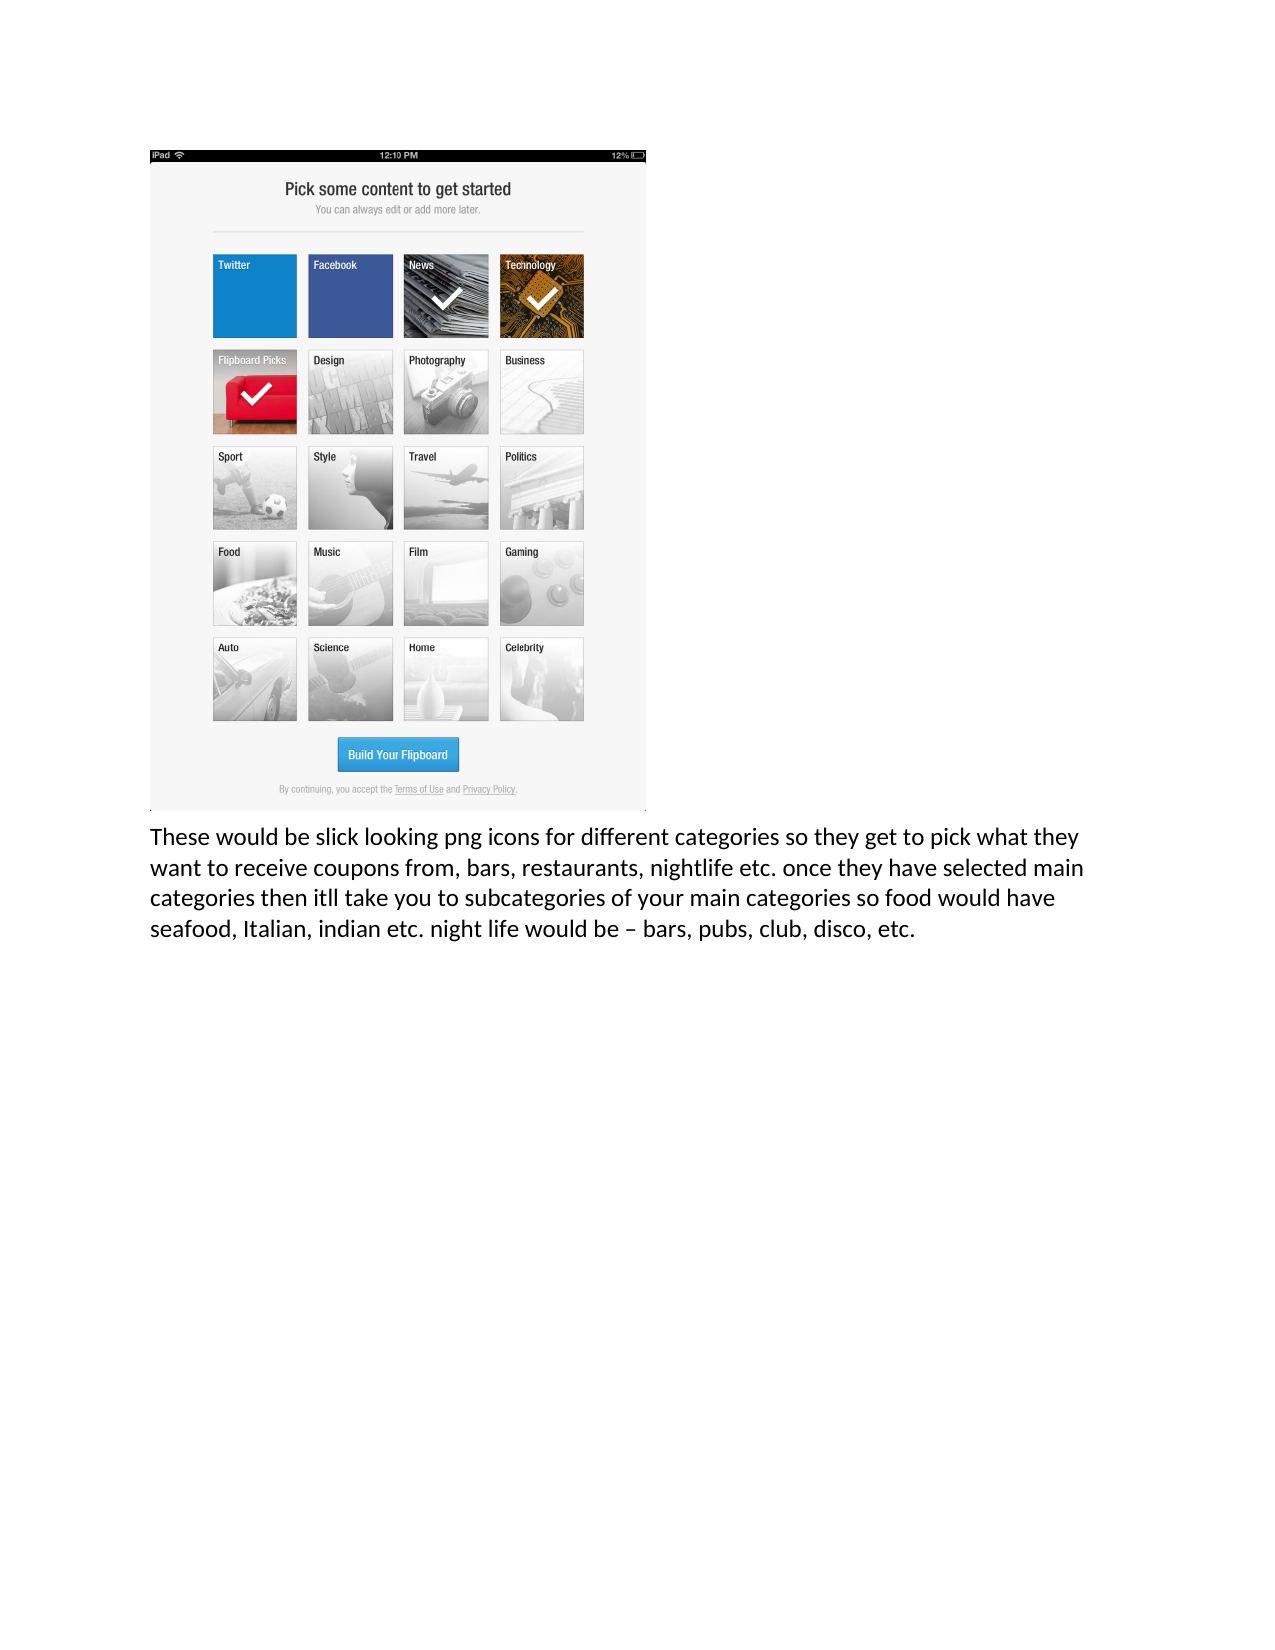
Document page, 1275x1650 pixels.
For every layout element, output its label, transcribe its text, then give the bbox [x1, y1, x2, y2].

picture [150, 150, 646, 811]
text These would be slick looking png icons for different categories so they get to pick what they want to receive coupons from, bars, restaurants, nightlife etc. once they have selected main categories then itll take you to subcategories of your main categories so food would have seafood, Italian, indian etc. night life would be – bars, pubs, club, disco, etc. [150, 821, 1125, 943]
